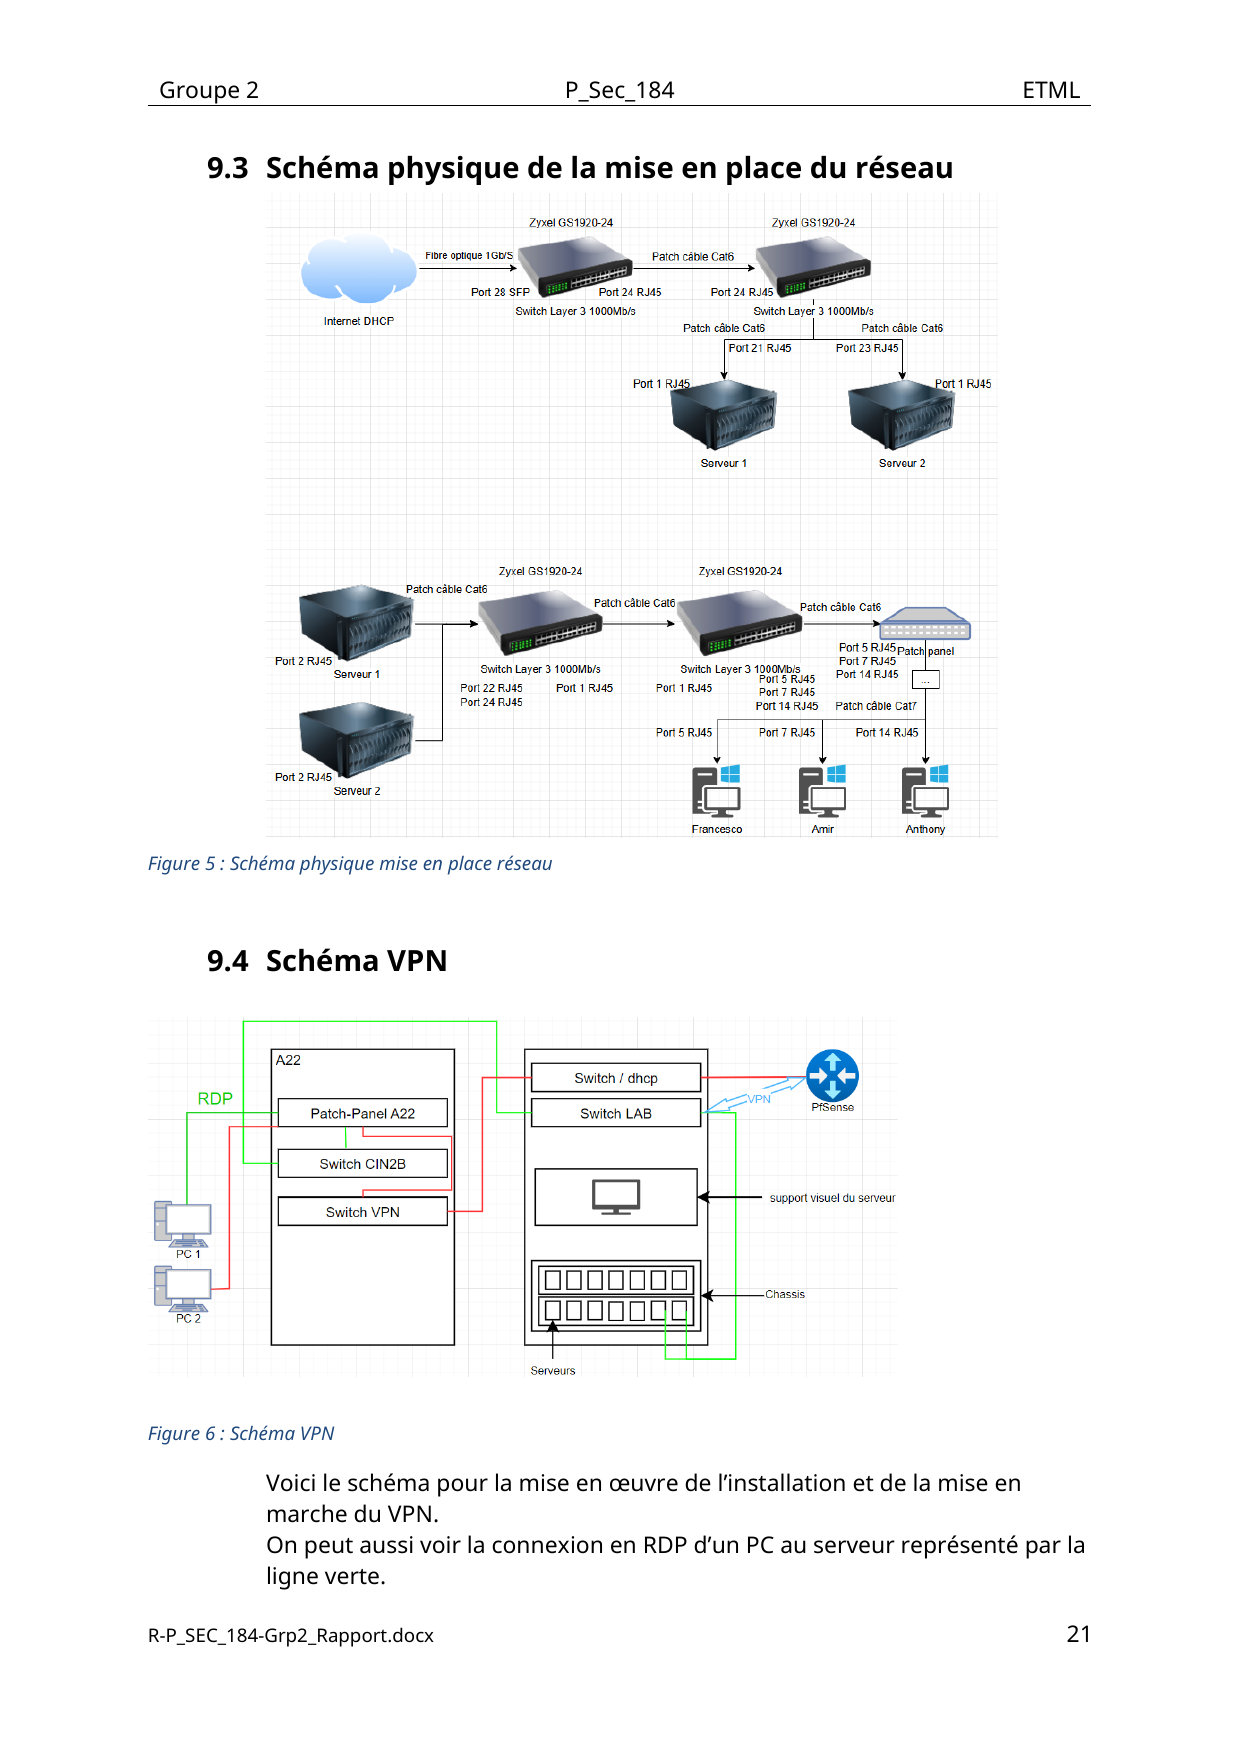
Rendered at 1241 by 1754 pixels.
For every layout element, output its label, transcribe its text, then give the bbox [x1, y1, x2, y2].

text On peut aussi voir la connexion en RDP d’un PC au serveur représenté par la ligne verte. [266, 1529, 1092, 1592]
subtitle Schéma VPN [207, 940, 1092, 980]
text Figure 5 : Schéma physique mise en place réseau [148, 850, 1092, 875]
picture [147, 1017, 898, 1377]
text Voici le schéma pour la mise en œuvre de l’installation et de la mise en marche du VPN. [266, 1467, 1092, 1529]
picture [265, 193, 998, 838]
text Figure 6 : Schéma VPN [148, 1420, 1092, 1446]
subtitle Schéma physique de la mise en place du réseau [207, 148, 1092, 187]
